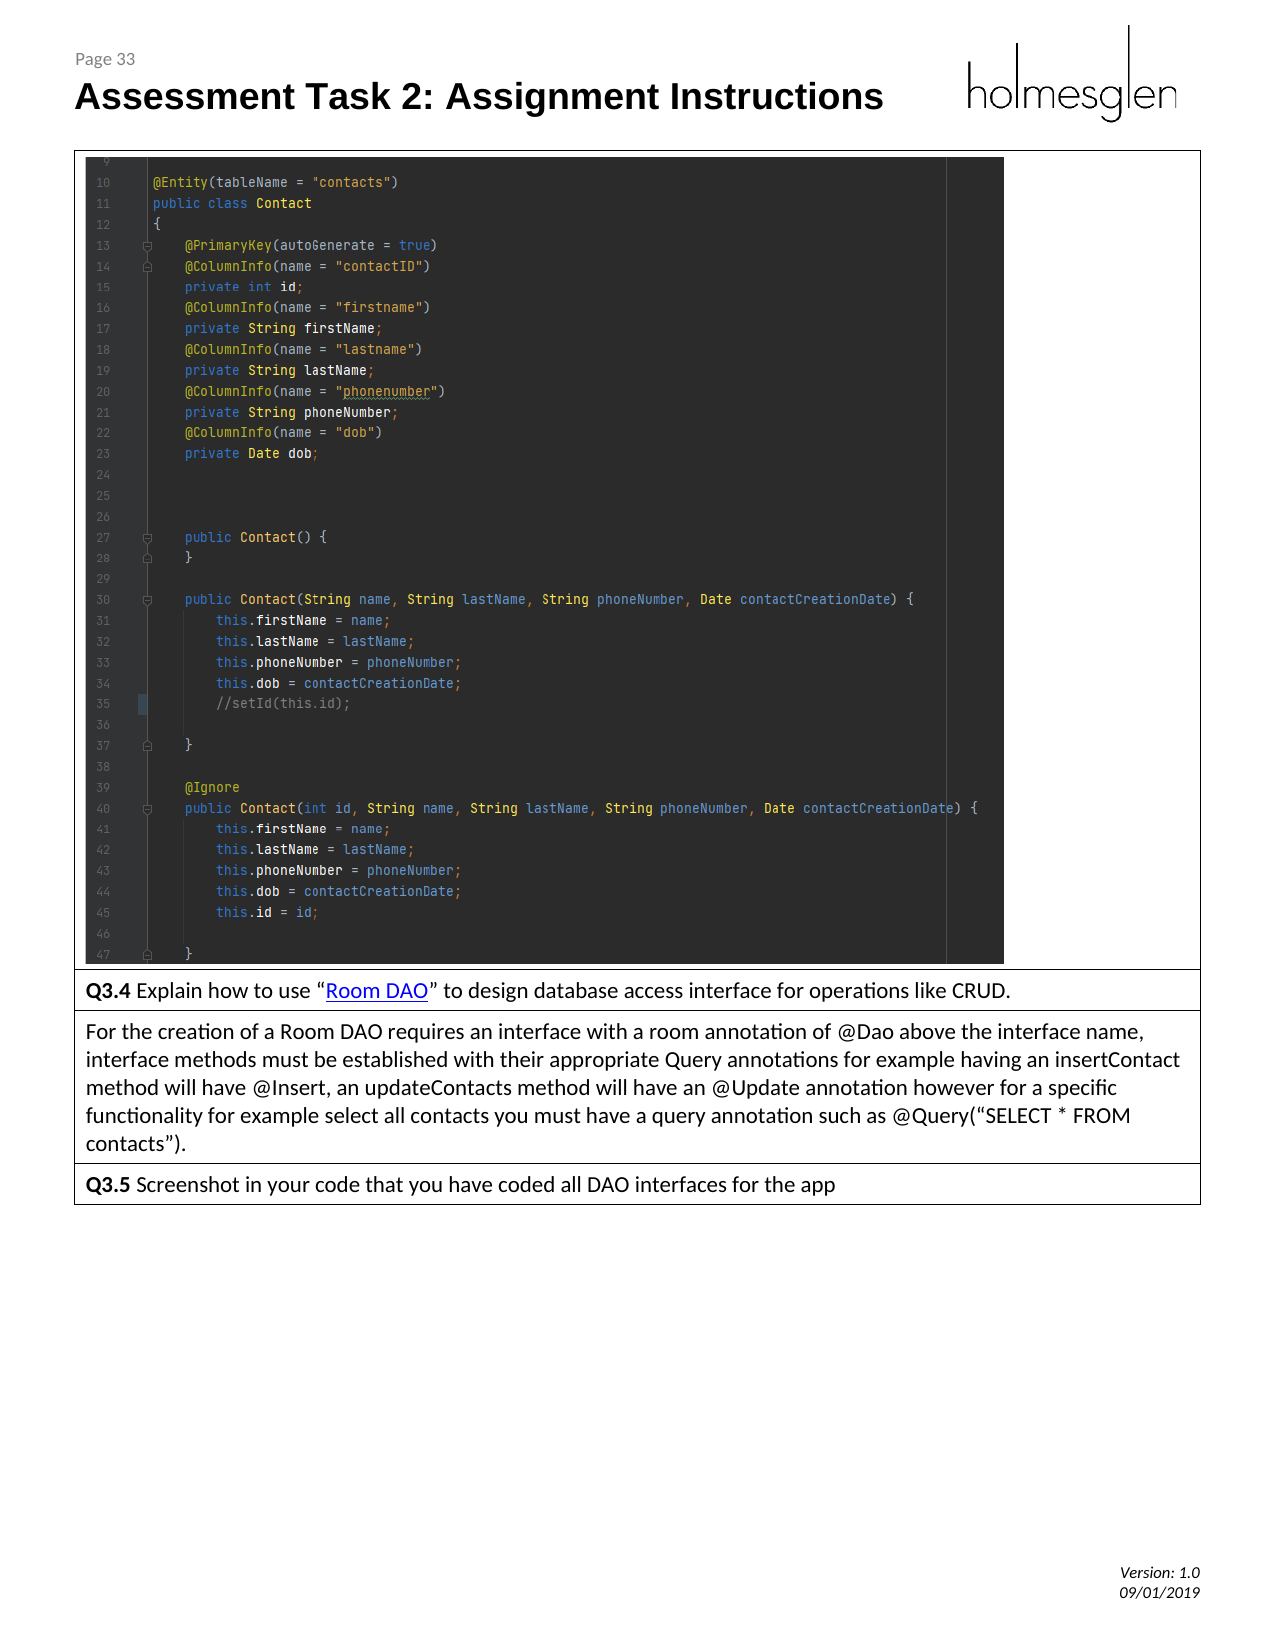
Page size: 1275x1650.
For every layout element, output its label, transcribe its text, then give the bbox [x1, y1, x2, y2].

table_cell For the creation of a Room DAO requires an interface with a room annotation of @Dao above the interface name, interface methods must be established with their appropriate Query annotations for example having an insertContact method will have @Insert, an updateContacts method will have an @Update annotation however for a specific functionality for example select all contacts you must have a query annotation such as @Query(“SELECT * FROM contacts”). [75, 1011, 1200, 1163]
table_cell Q3.5 Screenshot in your code that you have coded all DAO interfaces for the app [75, 1164, 1200, 1204]
table_cell Q3.4 Explain how to use “Room DAO” to design database access interface for operations like CRUD. [75, 970, 1200, 1010]
picture [948, 25, 1177, 143]
picture [85, 157, 1004, 964]
table_cell [75, 151, 1200, 969]
